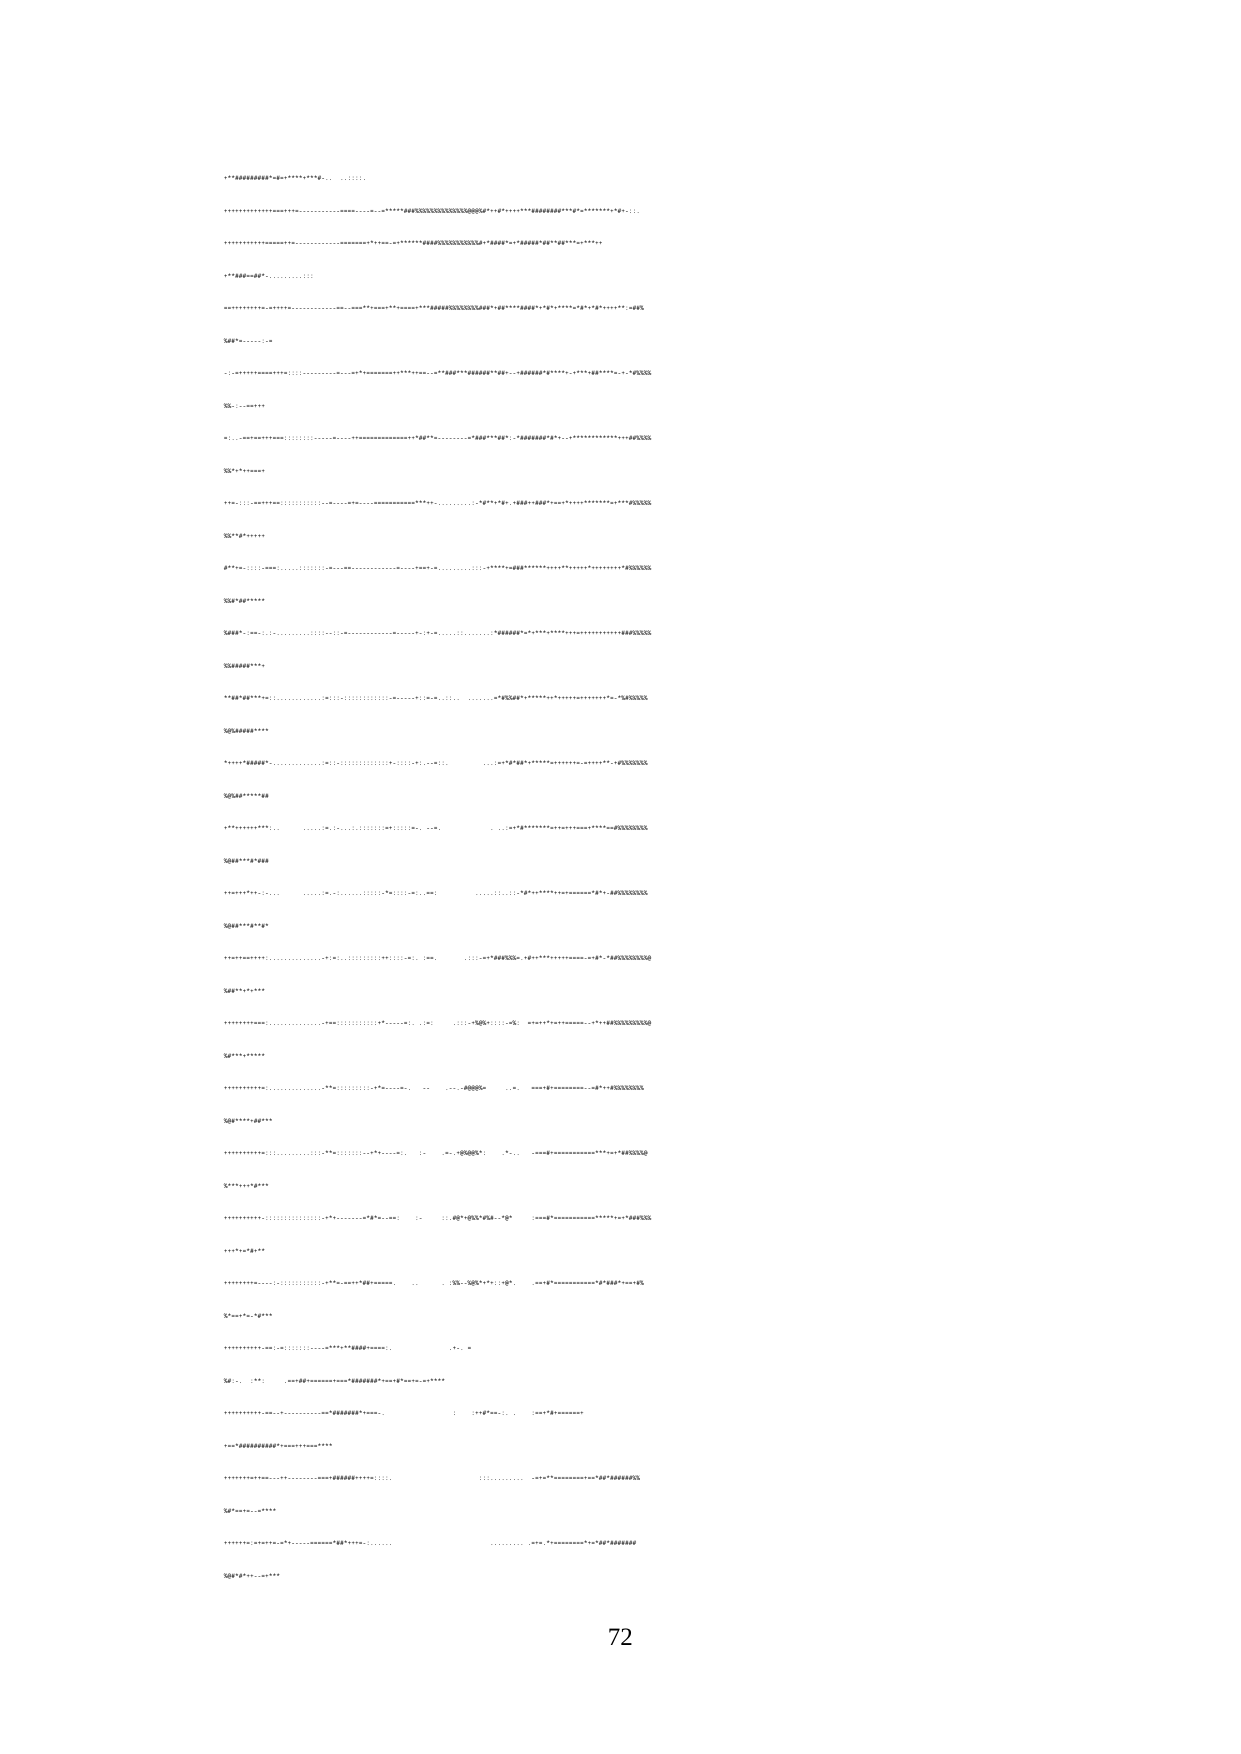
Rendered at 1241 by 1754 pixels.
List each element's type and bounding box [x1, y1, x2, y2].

table_header [213, 162, 664, 1592]
